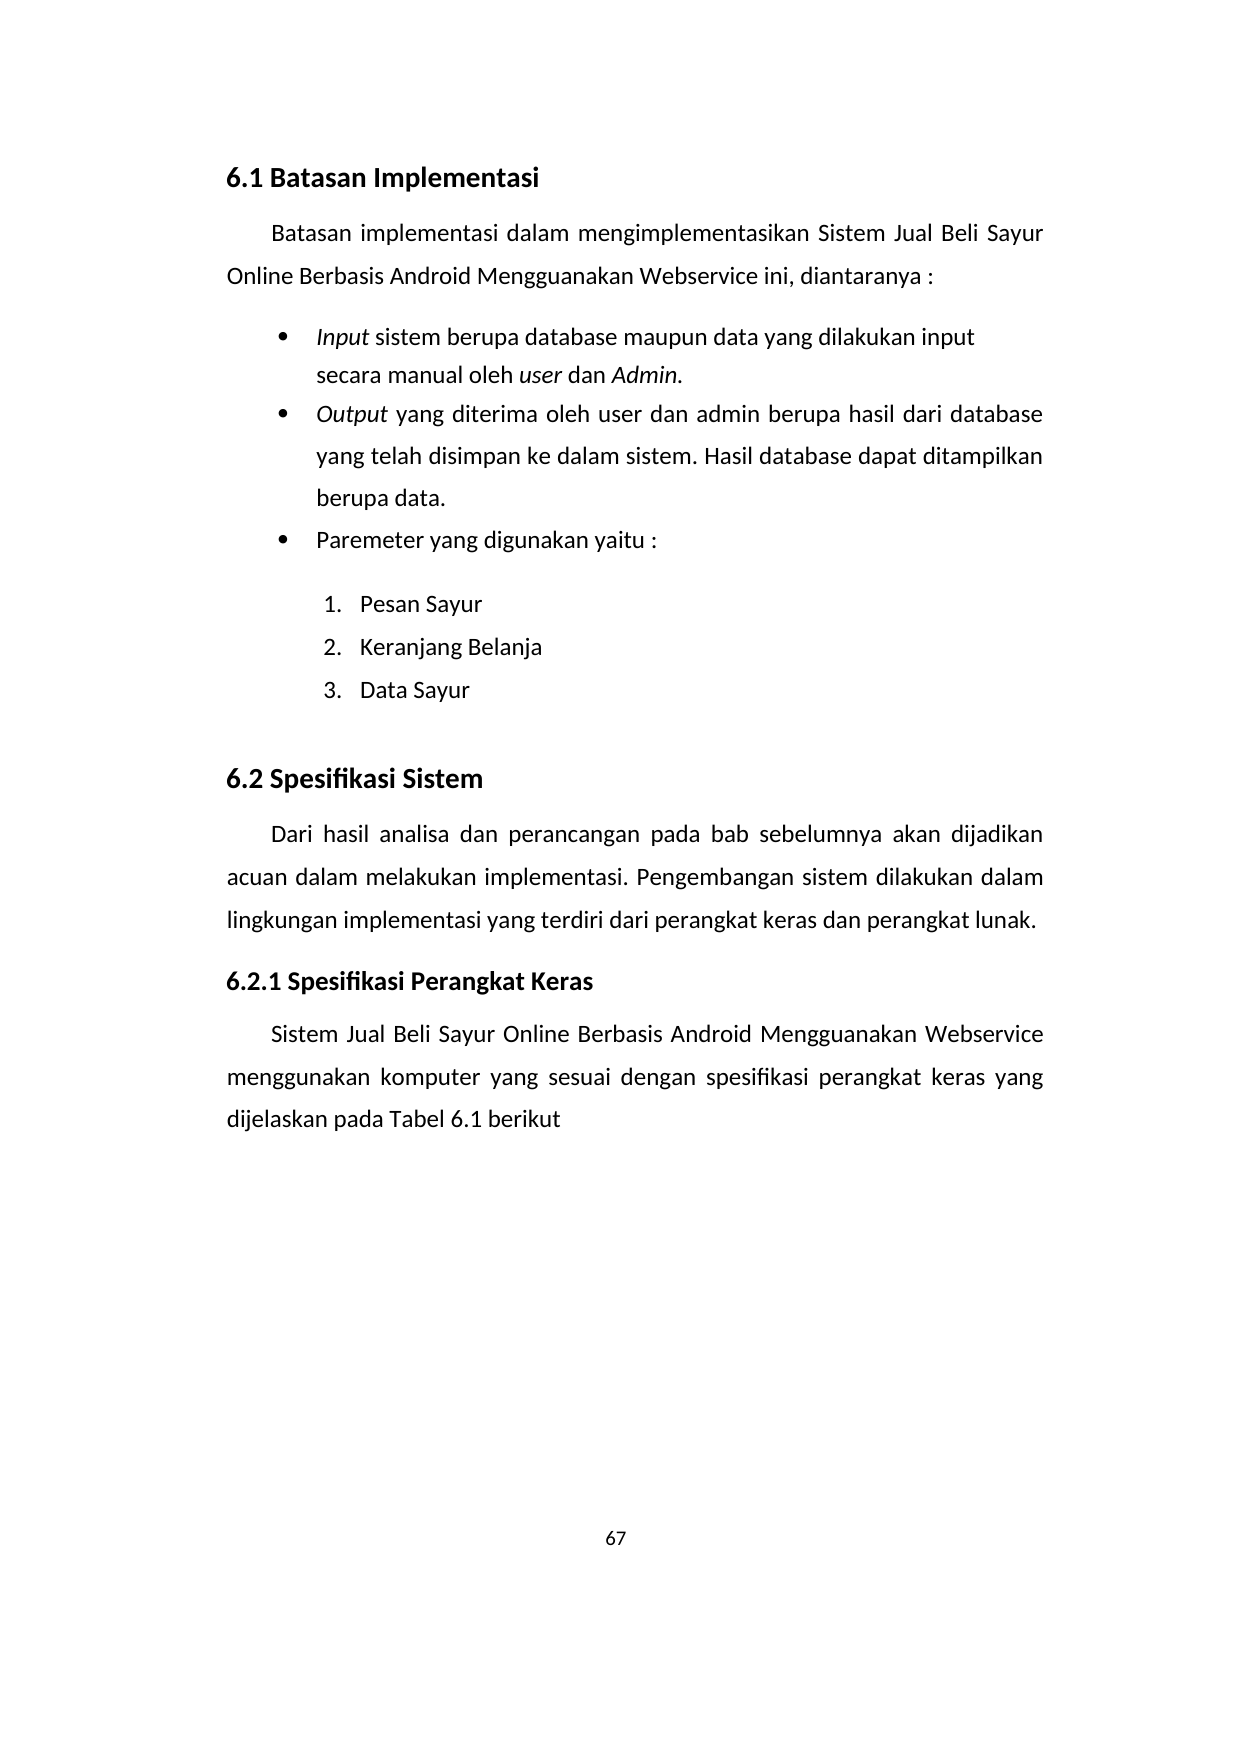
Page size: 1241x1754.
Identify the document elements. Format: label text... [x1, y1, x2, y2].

text Sistem Jual Beli Sayur Online Berbasis Android Mengguanakan Webservice menggunakan komputer yang sesuai dengan spesifikasi perangkat keras yang dijelaskan pada Tabel 6.1 berikut [227, 1018, 1044, 1134]
subtitle 6.2.1 Spesifikasi Perangkat Keras [226, 964, 1092, 997]
text Dari hasil analisa dan perancangan pada bab sebelumnya akan dijadikan acuan dalam melakukan implementasi. Pengembangan sistem dilakukan dalam lingkungan implementasi yang terdiri dari perangkat keras dan perangkat lunak. [227, 818, 1044, 934]
list Pesan Sayur [323, 588, 1090, 619]
subtitle 6.2 Spesifikasi Sistem [226, 760, 1092, 796]
list Keranjang Belanja [323, 631, 1090, 662]
list Output yang diterima oleh user dan admin berupa hasil dari database yang telah disimpan ke dalam sistem. Hasil database dapat ditampilkan berupa data. [279, 398, 1044, 513]
list Paremeter yang digunakan yaitu : [279, 525, 1090, 555]
list Input sistem berupa database maupun data yang dilakukan input secara manual oleh user dan Admin. [279, 321, 1044, 390]
subtitle 6.1 Batasan Implementasi [226, 159, 1092, 195]
list Data Sayur [323, 674, 1090, 705]
text Batasan implementasi dalam mengimplementasikan Sistem Jual Beli Sayur Online Berbasis Android Mengguanakan Webservice ini, diantaranya : [227, 217, 1044, 291]
